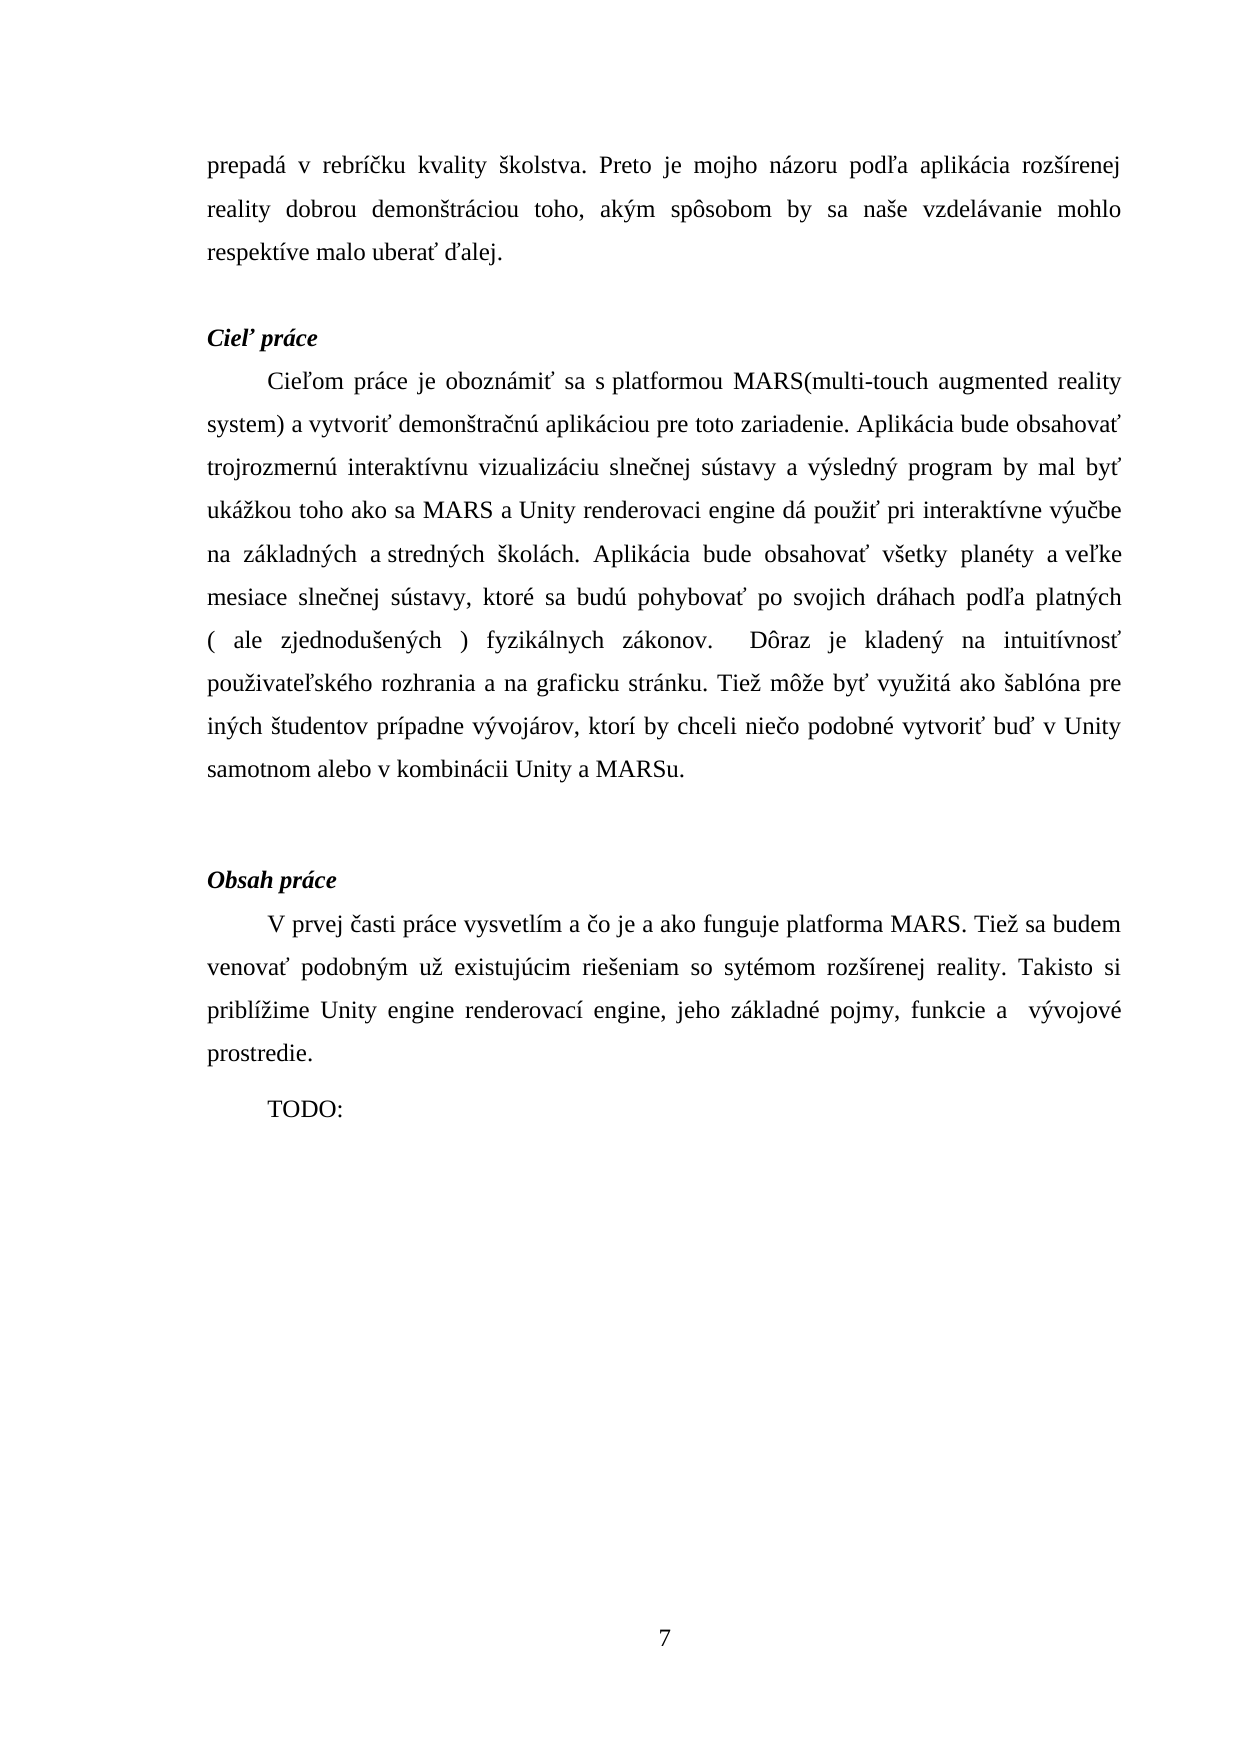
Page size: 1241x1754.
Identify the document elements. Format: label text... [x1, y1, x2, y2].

text V prvej časti práce vysvetlím a čo je a ako funguje platforma MARS. Tiež sa budem venovať podobným už existujúcim riešeniam so sytémom rozšírenej reality. Takisto si priblížime Unity engine renderovací engine, jeho základné pojmy, funkcie a vývojové prostredie. [207, 909, 1122, 1067]
text Obsah práce [207, 866, 1122, 894]
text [207, 151, 1122, 266]
text TODO: [207, 1094, 1122, 1122]
text Cieľ práce [207, 323, 1122, 352]
text Cieľom práce je oboznámiť sa s platformou MARS(multi-touch augmented reality system) a vytvoriť demonštračnú aplikáciou pre toto zariadenie. Aplikácia bude obsahovať trojrozmernú interaktívnu vizualizáciu slnečnej sústavy a výsledný program by mal byť ukážkou toho ako sa MARS a Unity renderovaci engine dá použiť pri interaktívne výučbe na základných a stredných školách. Aplikácia bude obsahovať všetky planéty a veľke mesiace slnečnej sústavy, ktoré sa budú pohybovať po svojich dráhach podľa platných ( ale zjednodušených ) fyzikálnych zákonov. Dôraz je kladený na intuitívnosť použivateľského rozhrania a na graficku stránku. Tiež môže byť využitá ako šablóna pre iných študentov prípadne vývojárov, ktorí by chceli niečo podobné vytvoriť buď v Unity samotnom alebo v kombinácii Unity a MARSu. [207, 366, 1122, 783]
